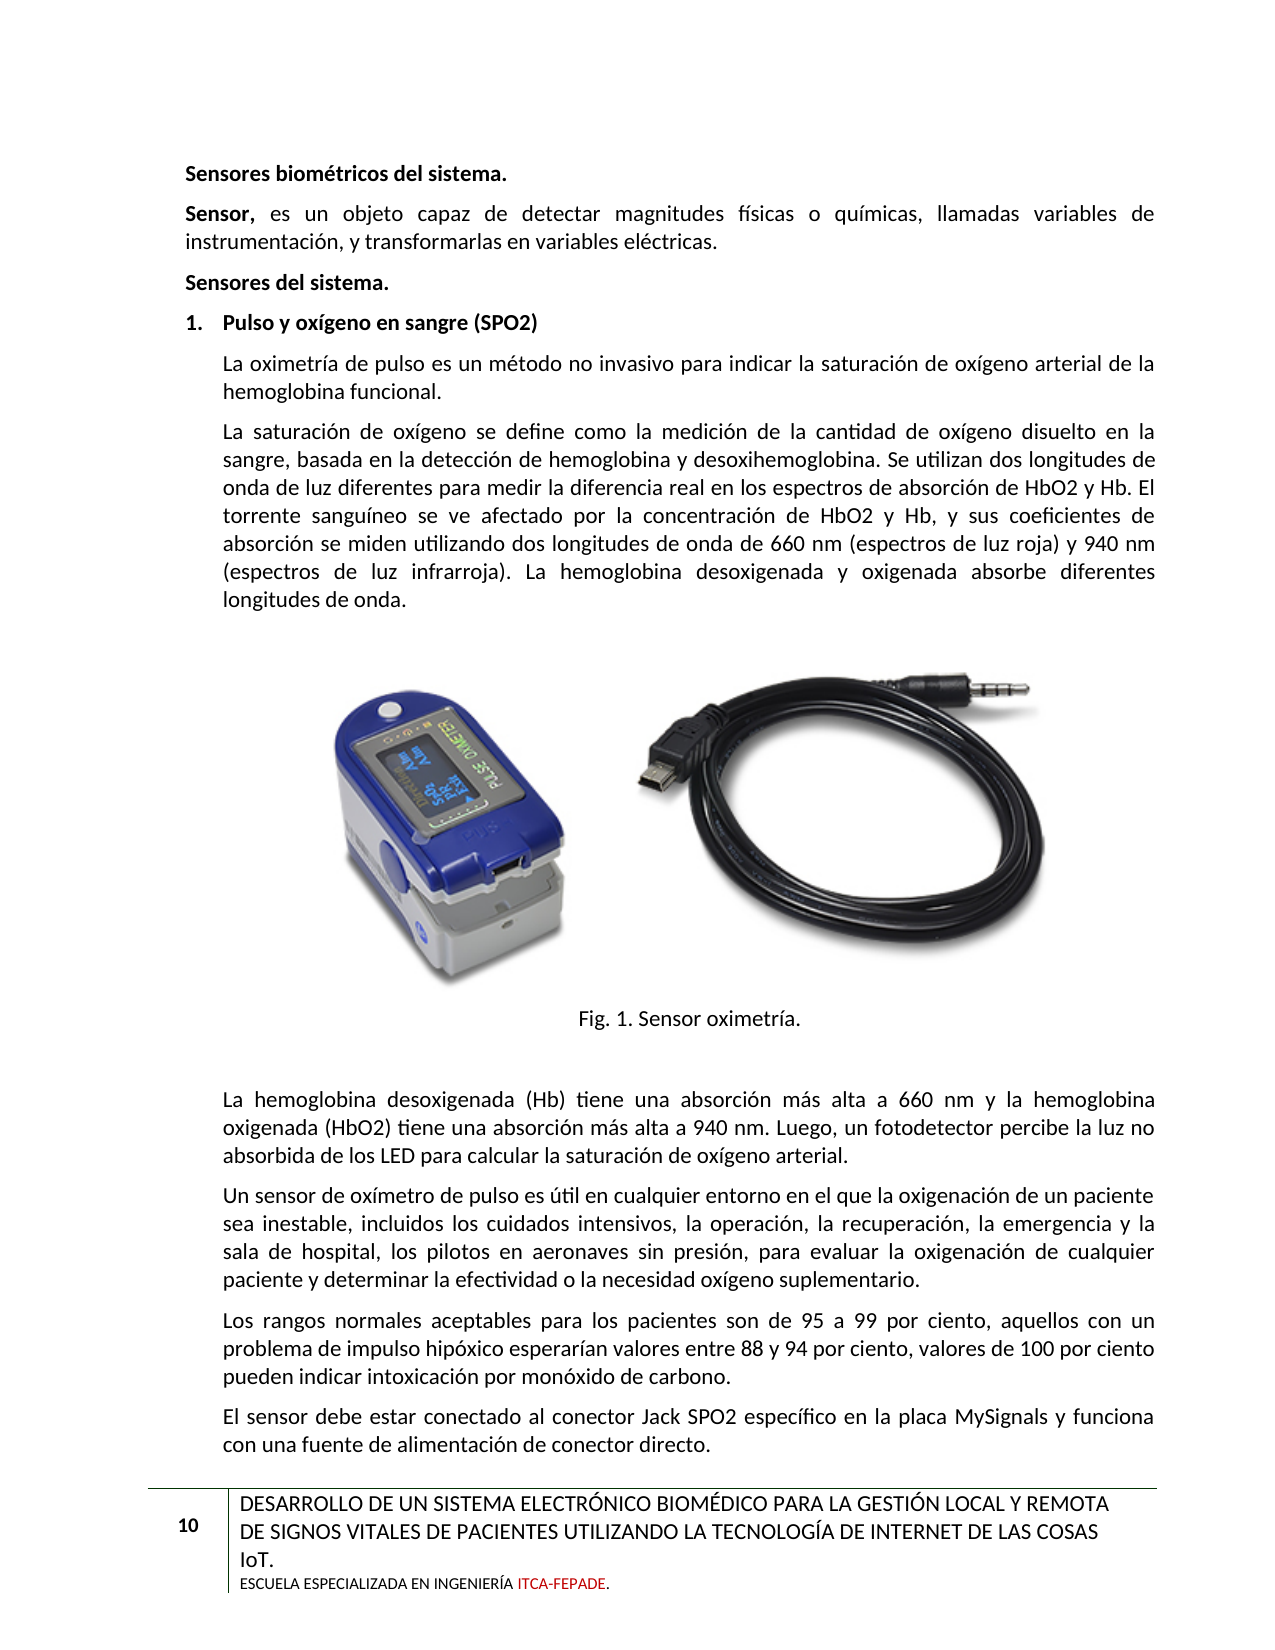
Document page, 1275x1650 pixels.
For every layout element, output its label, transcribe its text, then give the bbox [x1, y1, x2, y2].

text Los rangos normales aceptables para los pacientes son de 95 a 99 por ciento, aquellos con un problema de impulso hipóxico esperarían valores entre 88 y 94 por ciento, valores de 100 por ciento pueden indicar intoxicación por monóxido de carbono. [223, 1306, 1157, 1390]
list Pulso y oxígeno en sangre (SPO2) [185, 308, 1157, 336]
text Un sensor de oxímetro de pulso es útil en cualquier entorno en el que la oxigenación de un paciente sea inestable, incluidos los cuidados intensivos, la operación, la recuperación, la emergencia y la sala de hospital, los pilotos en aeronaves sin presión, para evaluar la oxigenación de cualquier paciente y determinar la efectividad o la necesidad oxígeno suplementario. [223, 1181, 1157, 1293]
text La oximetría de pulso es un método no invasivo para indicar la saturación de oxígeno arterial de la hemoglobina funcional. [223, 349, 1157, 405]
text El sensor debe estar conectado al conector Jack SPO2 específico en la placa MySignals y funciona con una fuente de alimentación de conector directo. [223, 1402, 1157, 1458]
text Sensor, es un objeto capaz de detectar magnitudes físicas o químicas, llamadas variables de instrumentación, y transformarlas en variables eléctricas. [185, 199, 1157, 255]
text La hemoglobina desoxigenada (Hb) tiene una absorción más alta a 660 nm y la hemoglobina oxigenada (HbO2) tiene una absorción más alta a 940 nm. Luego, un fotodetector percibe la luz no absorbida de los LED para calcular la saturación de oxígeno arterial. [223, 1085, 1157, 1169]
text Fig. 1. Sensor oximetría. [223, 1004, 1157, 1032]
picture [327, 666, 1053, 992]
text Sensores biométricos del sistema. [185, 159, 1157, 187]
text Sensores del sistema. [185, 268, 1157, 296]
text La saturación de oxígeno se define como la medición de la cantidad de oxígeno disuelto en la sangre, basada en la detección de hemoglobina y desoxihemoglobina. Se utilizan dos longitudes de onda de luz diferentes para medir la diferencia real en los espectros de absorción de HbO2 y Hb. El torrente sanguíneo se ve afectado por la concentración de HbO2 y Hb, y sus coeficientes de absorción se miden utilizando dos longitudes de onda de 660 nm (espectros de luz roja) y 940 nm (espectros de luz infrarroja). La hemoglobina desoxigenada y oxigenada absorbe diferentes longitudes de onda. [223, 417, 1157, 613]
